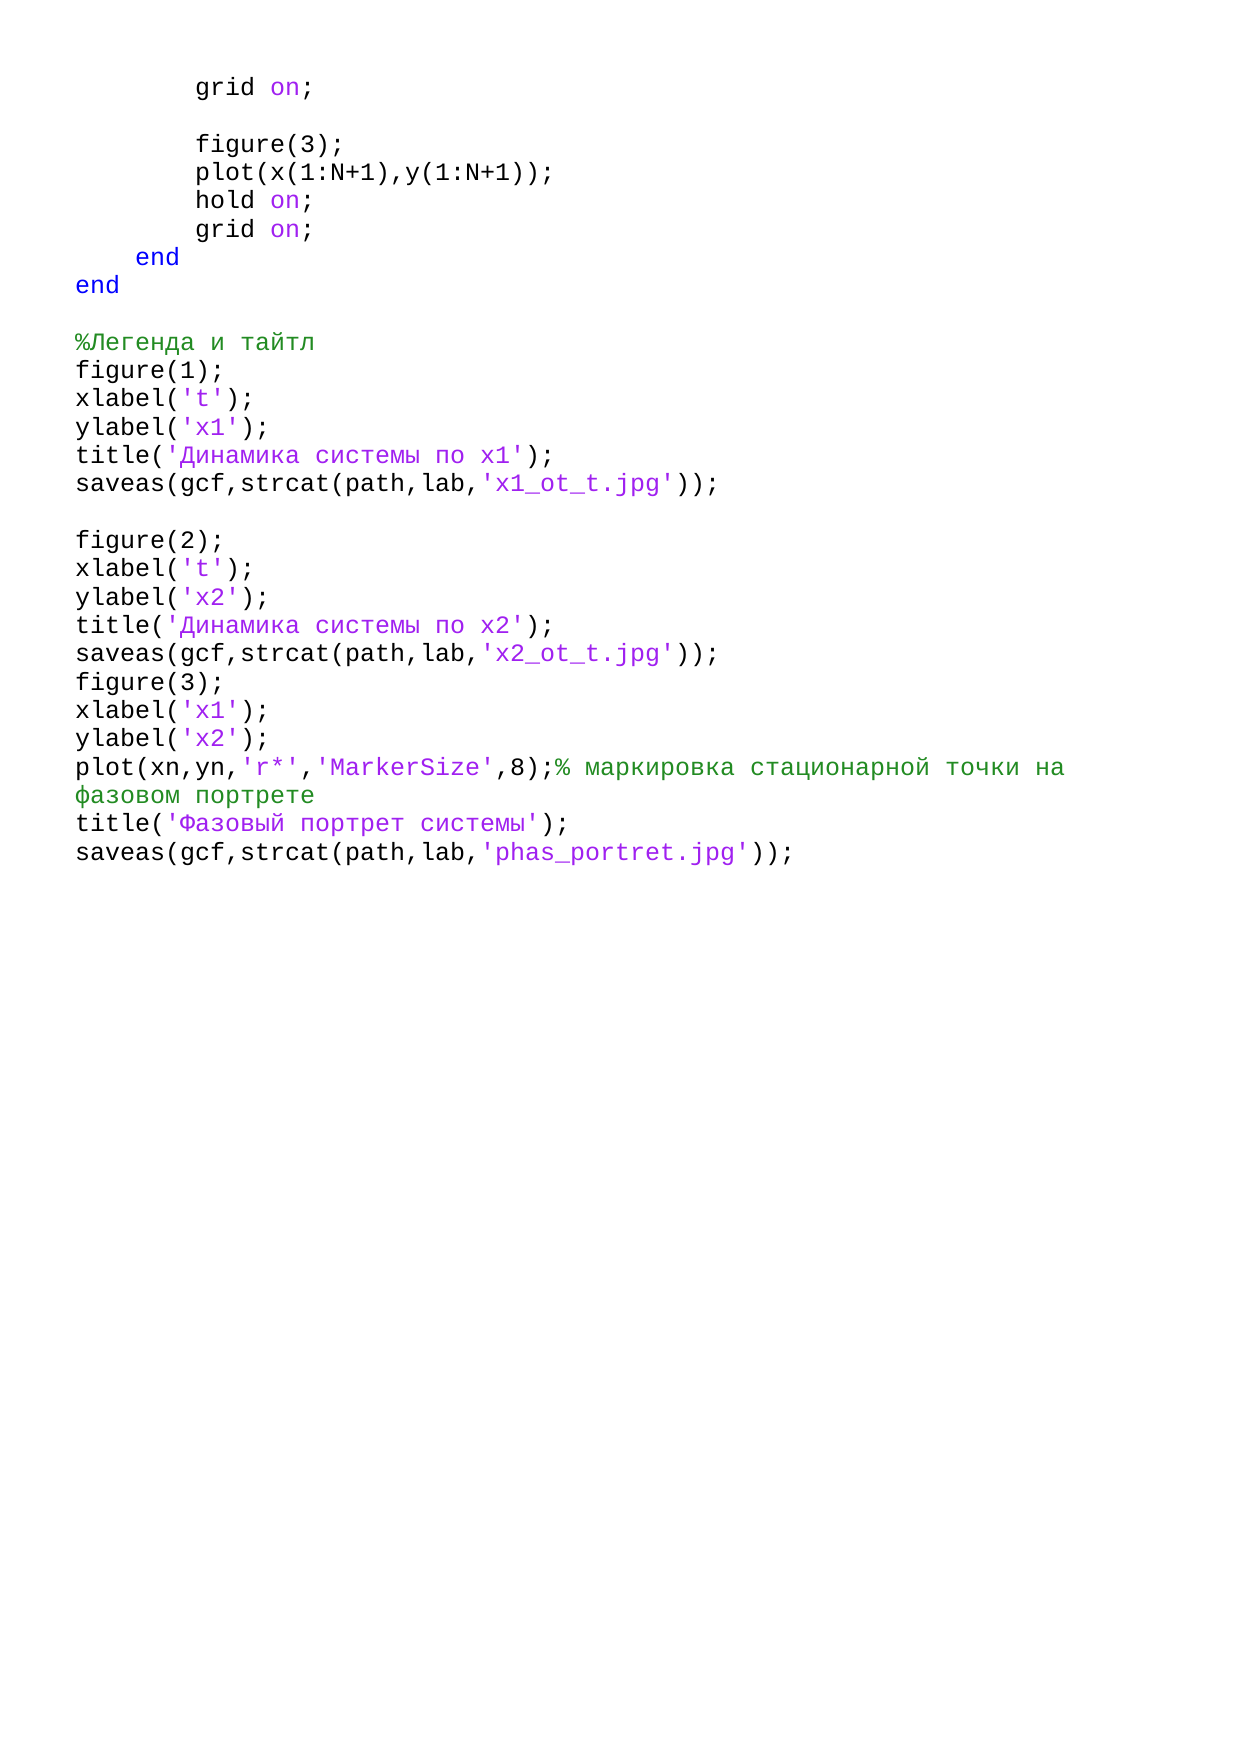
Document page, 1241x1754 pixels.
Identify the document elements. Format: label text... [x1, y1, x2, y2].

text figure(1); [75, 358, 1165, 386]
text title('Динамика системы по x1'); [75, 443, 1165, 471]
text title('Динамика системы по x2'); [75, 612, 1165, 641]
text ylabel('x2'); [75, 584, 1165, 612]
text xlabel('x1'); [75, 697, 1165, 726]
text saveas(gcf,strcat(path,lab,'phas_portret.jpg')); [75, 839, 1165, 867]
text %Легенда и тайтл [75, 329, 1165, 358]
text end [75, 273, 1165, 301]
text saveas(gcf,strcat(path,lab,'x2_ot_t.jpg')); [75, 641, 1165, 669]
text hold on; [75, 188, 1165, 216]
text figure(3); [75, 131, 1165, 160]
text plot(xn,yn,'r*','MarkerSize',8);% маркировка стационарной точки на фазовом портрете [75, 754, 1165, 811]
text ylabel('x1'); [75, 414, 1165, 443]
text ylabel('x2'); [75, 726, 1165, 754]
text end [75, 245, 1165, 273]
text figure(3); [75, 669, 1165, 697]
text figure(2); [75, 527, 1165, 556]
text title('Фазовый портрет системы'); [75, 811, 1165, 839]
text plot(x(1:N+1),y(1:N+1)); [75, 160, 1165, 188]
text xlabel('t'); [75, 386, 1165, 414]
text saveas(gcf,strcat(path,lab,'x1_ot_t.jpg')); [75, 471, 1165, 499]
text xlabel('t'); [75, 556, 1165, 584]
text grid on; [75, 75, 1165, 103]
text grid on; [75, 216, 1165, 245]
